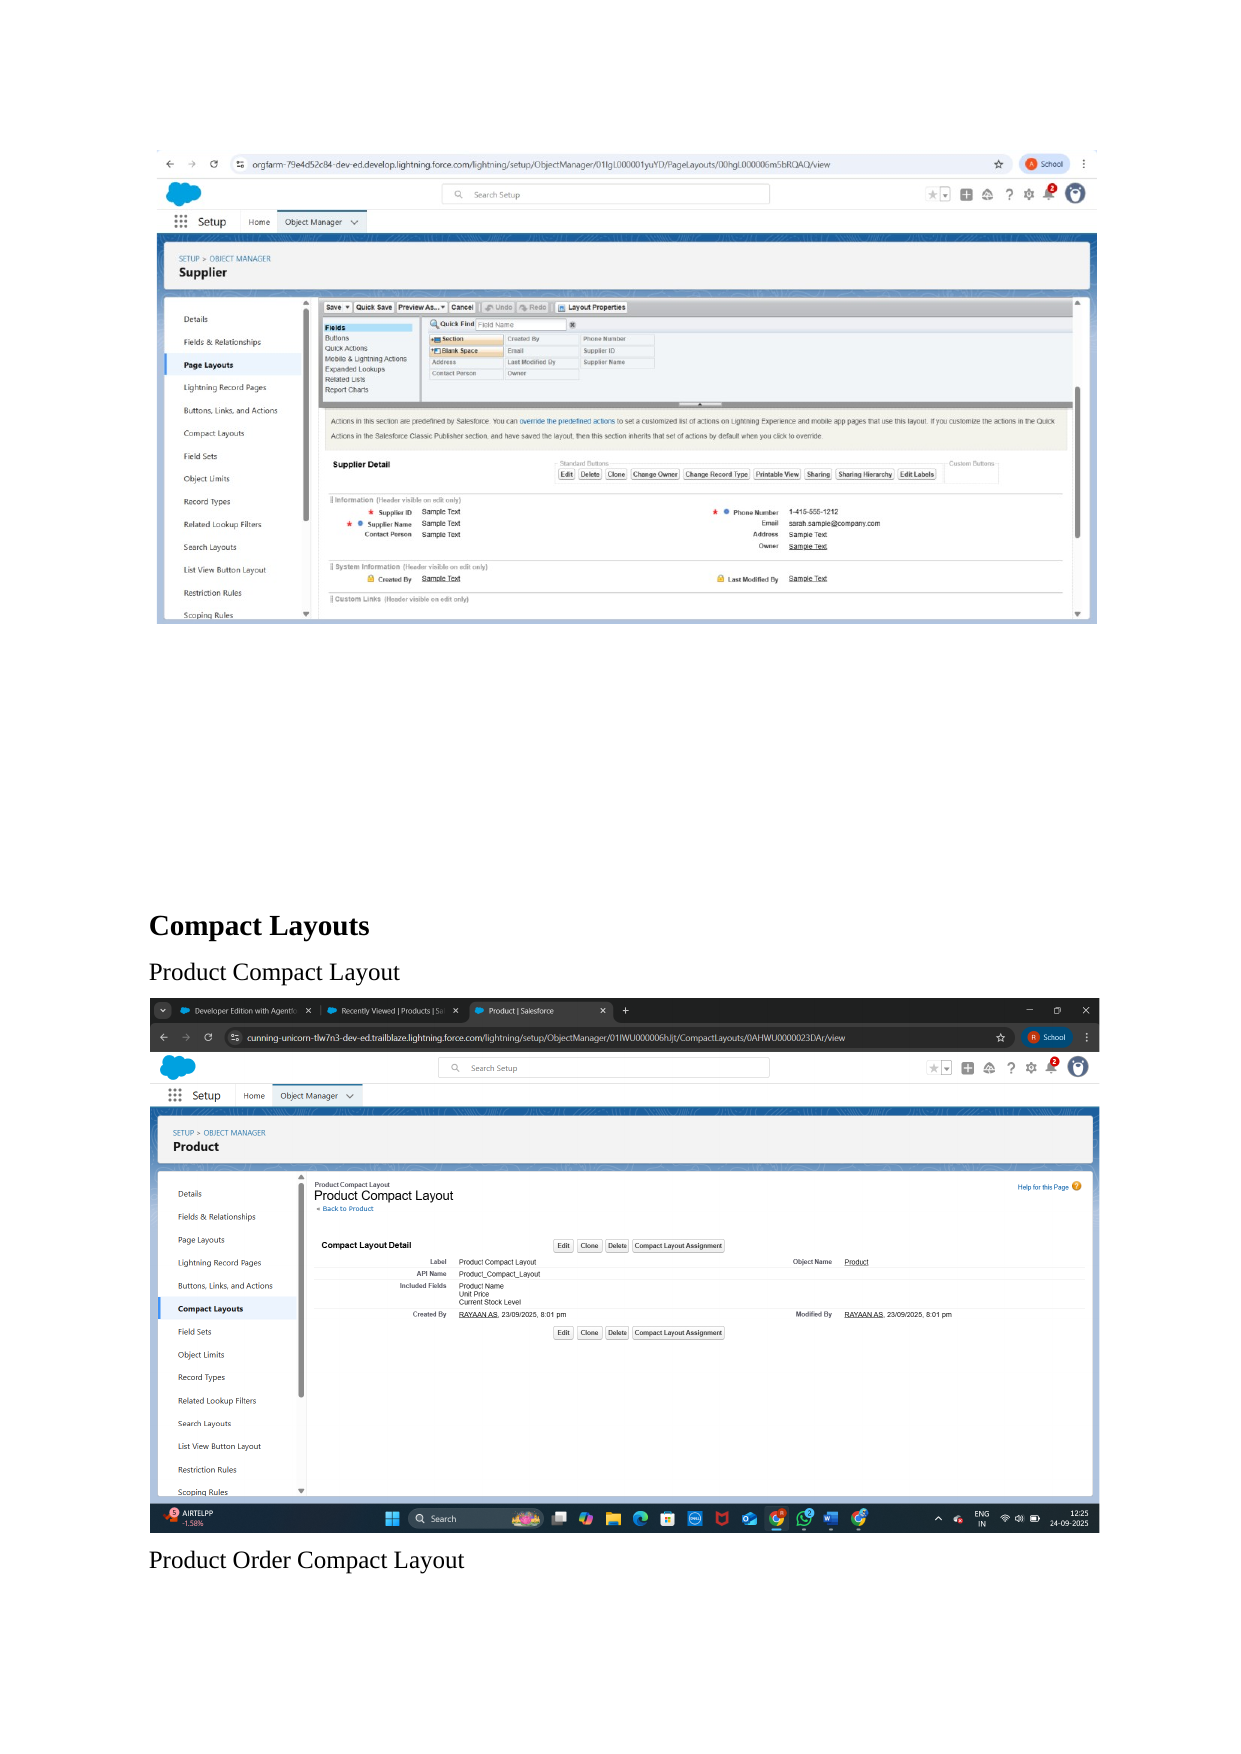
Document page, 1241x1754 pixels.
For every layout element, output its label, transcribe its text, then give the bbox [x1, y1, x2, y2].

picture [150, 998, 1100, 1533]
picture [156, 150, 1097, 624]
subtitle Compact Layouts [148, 908, 1099, 942]
text Product Order Compact Layout [148, 1545, 1092, 1574]
text Product Compact Layout [148, 957, 1092, 986]
